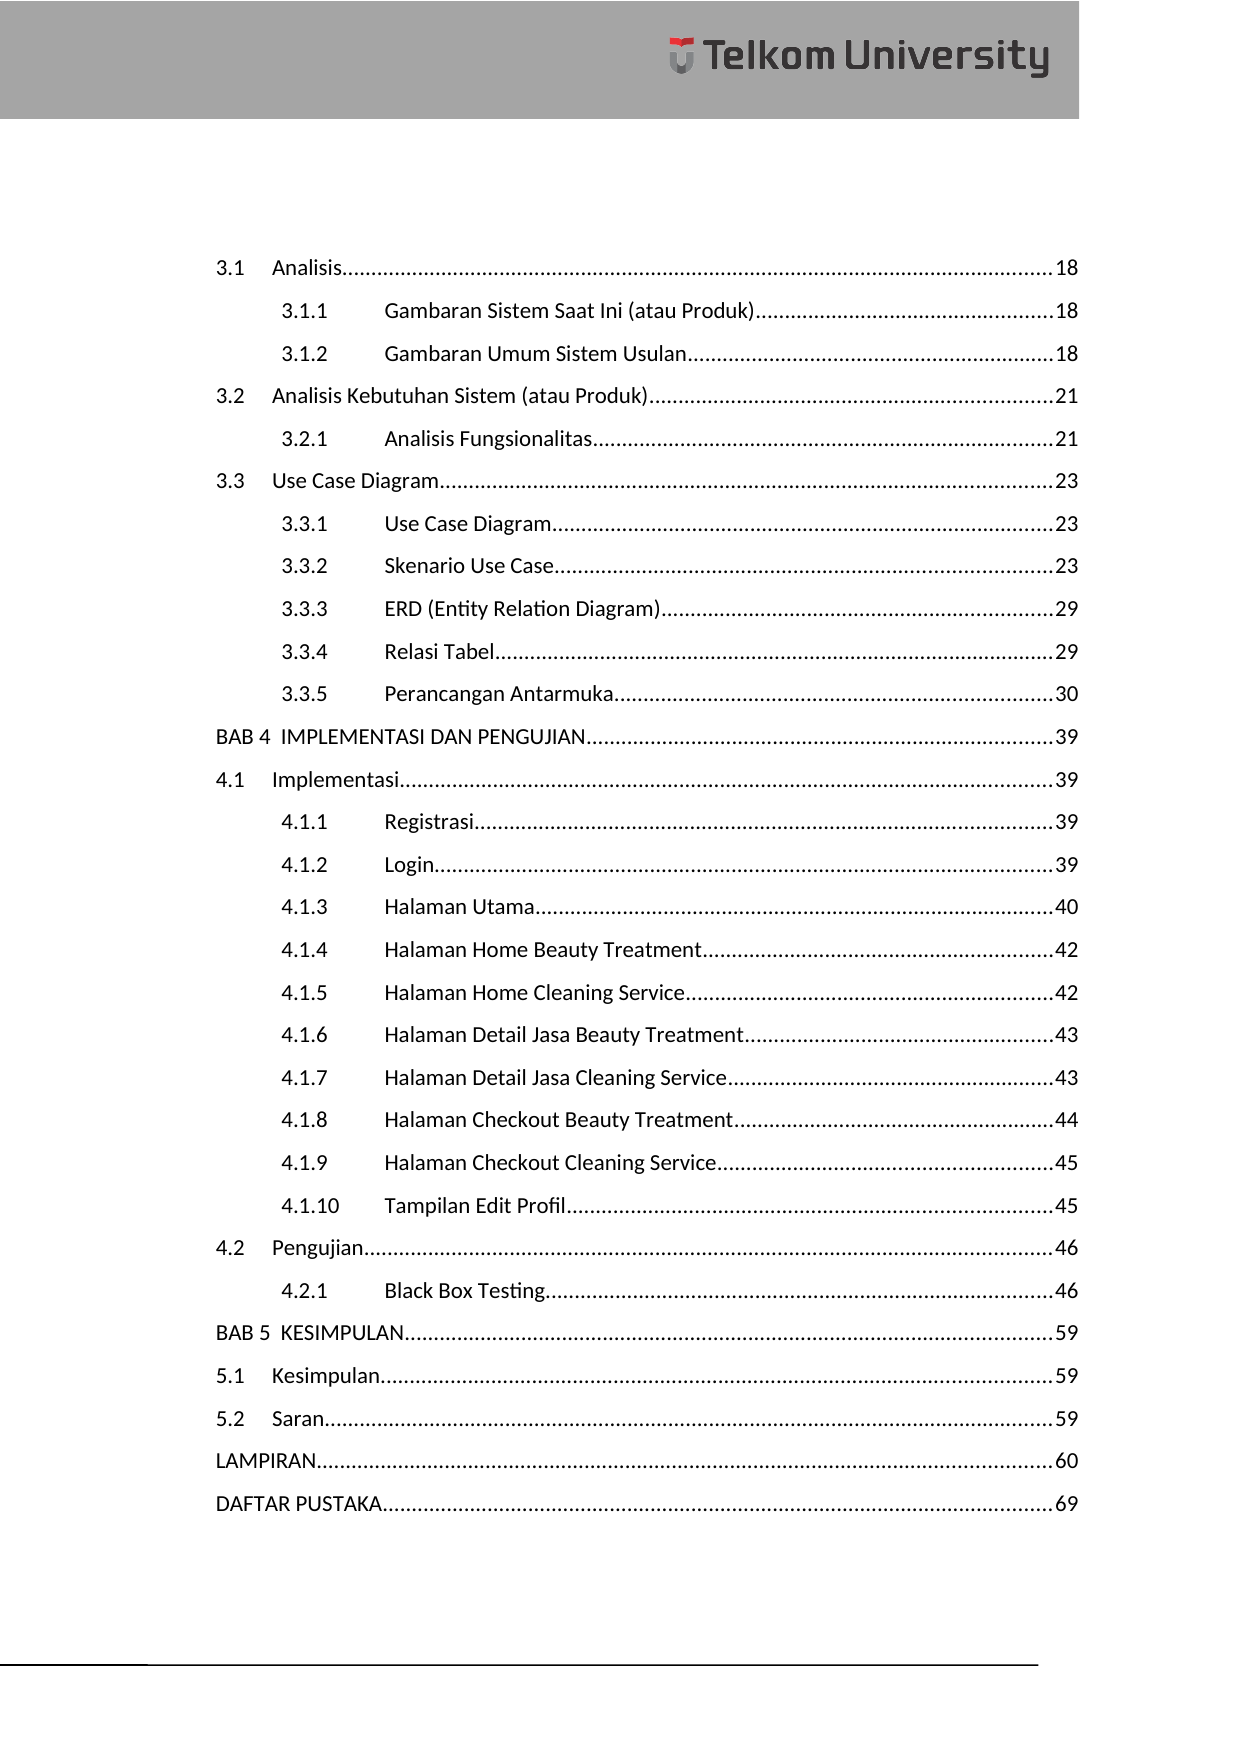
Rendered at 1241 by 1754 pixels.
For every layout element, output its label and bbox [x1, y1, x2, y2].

picture [669, 37, 1049, 78]
